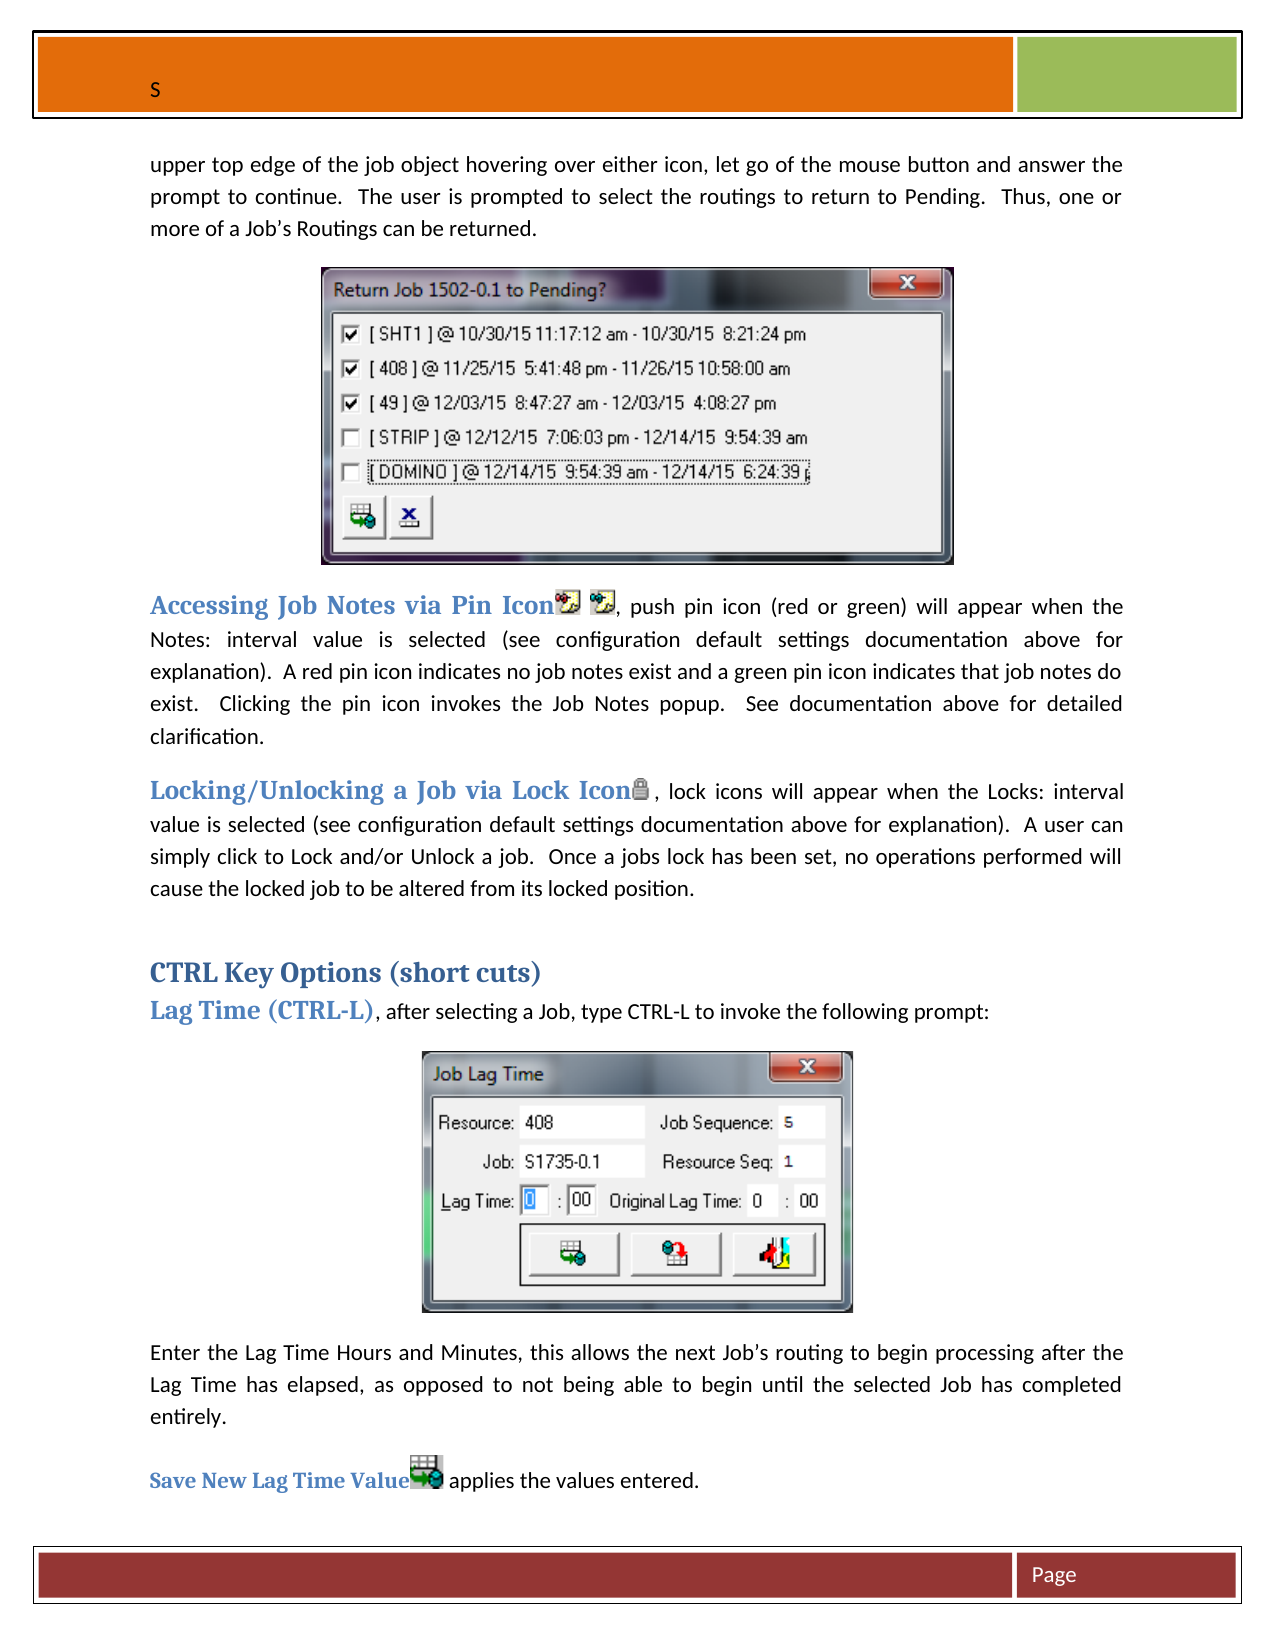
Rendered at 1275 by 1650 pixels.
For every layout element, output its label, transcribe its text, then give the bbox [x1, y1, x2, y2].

text Locking/Unlocking a Job via Lock Icon, lock icons will appear when the Locks: interval value is selected (see configuration default settings documentation above for explanation). A user can simply click to Lock and/or Unlock a job. Once a jobs lock has been set, no operations performed will cause the locked job to be altered from its locked position. [150, 775, 1125, 902]
text Save New Lag Time Value applies the values entered. [150, 1455, 1125, 1494]
text Enter the Lag Time Hours and Minutes, this allows the next Job’s routing to begin processing after the Lag Time has elapsed, as opposed to not being able to begin until the selected Job has completed entirely. [150, 1338, 1125, 1430]
picture [321, 267, 954, 565]
picture [555, 589, 581, 615]
picture [590, 589, 616, 615]
text Lag Time (CTRL-L), after selecting a Job, type CTRL-L to invoke the following prompt: [150, 995, 1125, 1026]
subtitle CTRL Key Options (short cuts) [150, 957, 1125, 990]
picture [632, 778, 654, 800]
text Accessing Job Notes via Pin Icon , push pin icon (red or green) will appear when the Notes: interval value is selected (see configuration default settings documentation above for explanation). A red pin icon indicates no job notes exist and a green pin icon indicates that job notes do exist. Clicking the pin icon invokes the Job Notes popup. See documentation above for detailed clarification. [150, 589, 1125, 750]
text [150, 150, 1125, 242]
picture [421, 1051, 854, 1313]
picture [410, 1455, 444, 1489]
